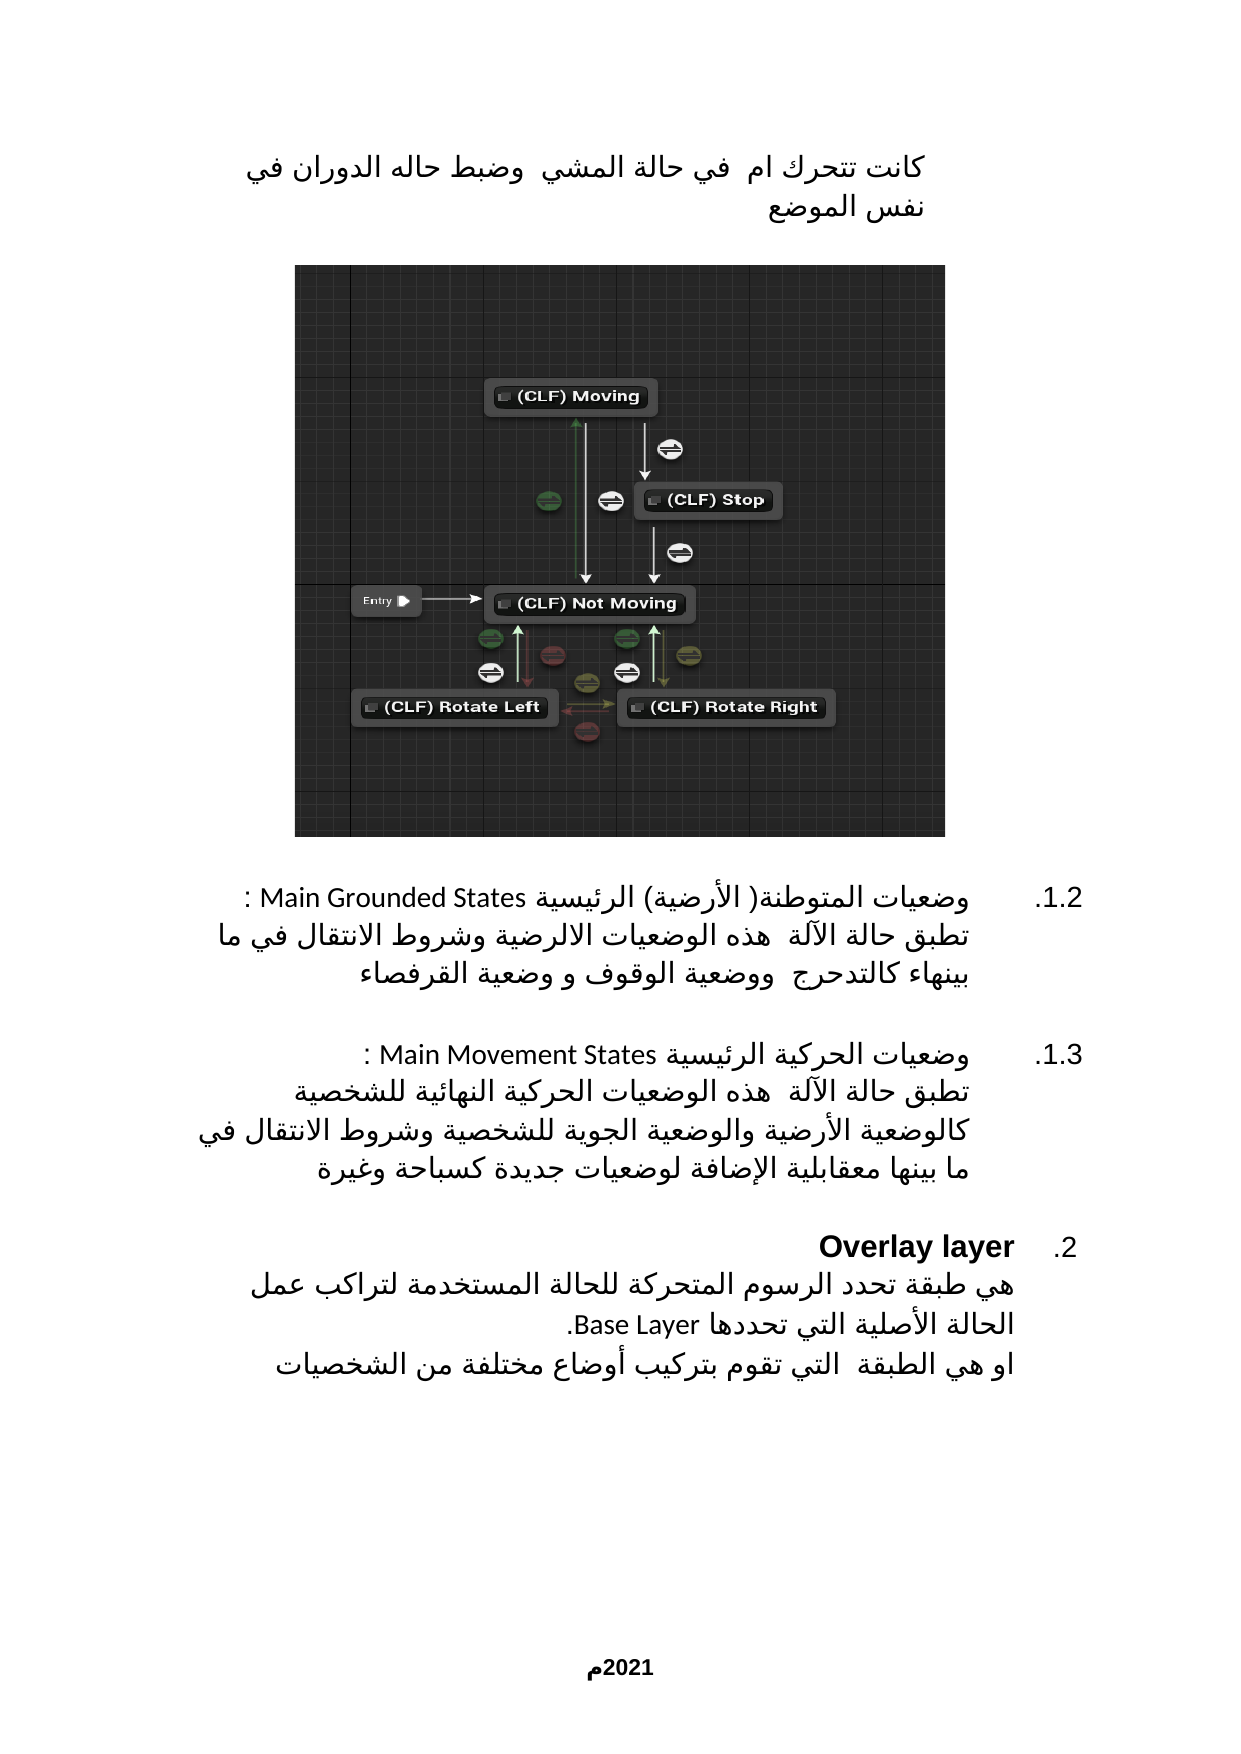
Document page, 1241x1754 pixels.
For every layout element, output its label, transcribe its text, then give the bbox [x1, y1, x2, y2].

list وضعيات الحركية الرئيسية Main Movement States : [187, 1036, 1034, 1071]
list تطبق حالة الآلة هذه الوضعيات الحركية النهائية للشخصية كالوضعية الأرضية والوضعية الجوية للشخصية وشروط الانتقال في ما بينها معقابلية الإضافة لوضعيات جديدة كسباحة وغيرة [187, 1074, 970, 1185]
picture [294, 265, 946, 837]
list وضعيات المتوطنة( الأرضية) الرئيسية Main Grounded States : [187, 879, 1034, 915]
list تطبق حالة الآلة هذه الوضعيات الالرضية وشروط الانتقال في ما بينهاء كالتدحرج ووضعية الوقوف و وضعية القرفصاء [187, 918, 970, 990]
list Overlay layer [187, 1228, 1053, 1264]
list هي طبقة تحدد الرسوم المتحركة للحالة المستخدمة لتراكب عمل الحالة الأصلية التي تحددها Base Layer. [187, 1267, 1015, 1341]
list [187, 150, 925, 222]
list او هي الطبقة التي تقوم بتركيب أوضاع مختلفة من الشخصيات [187, 1347, 1015, 1380]
